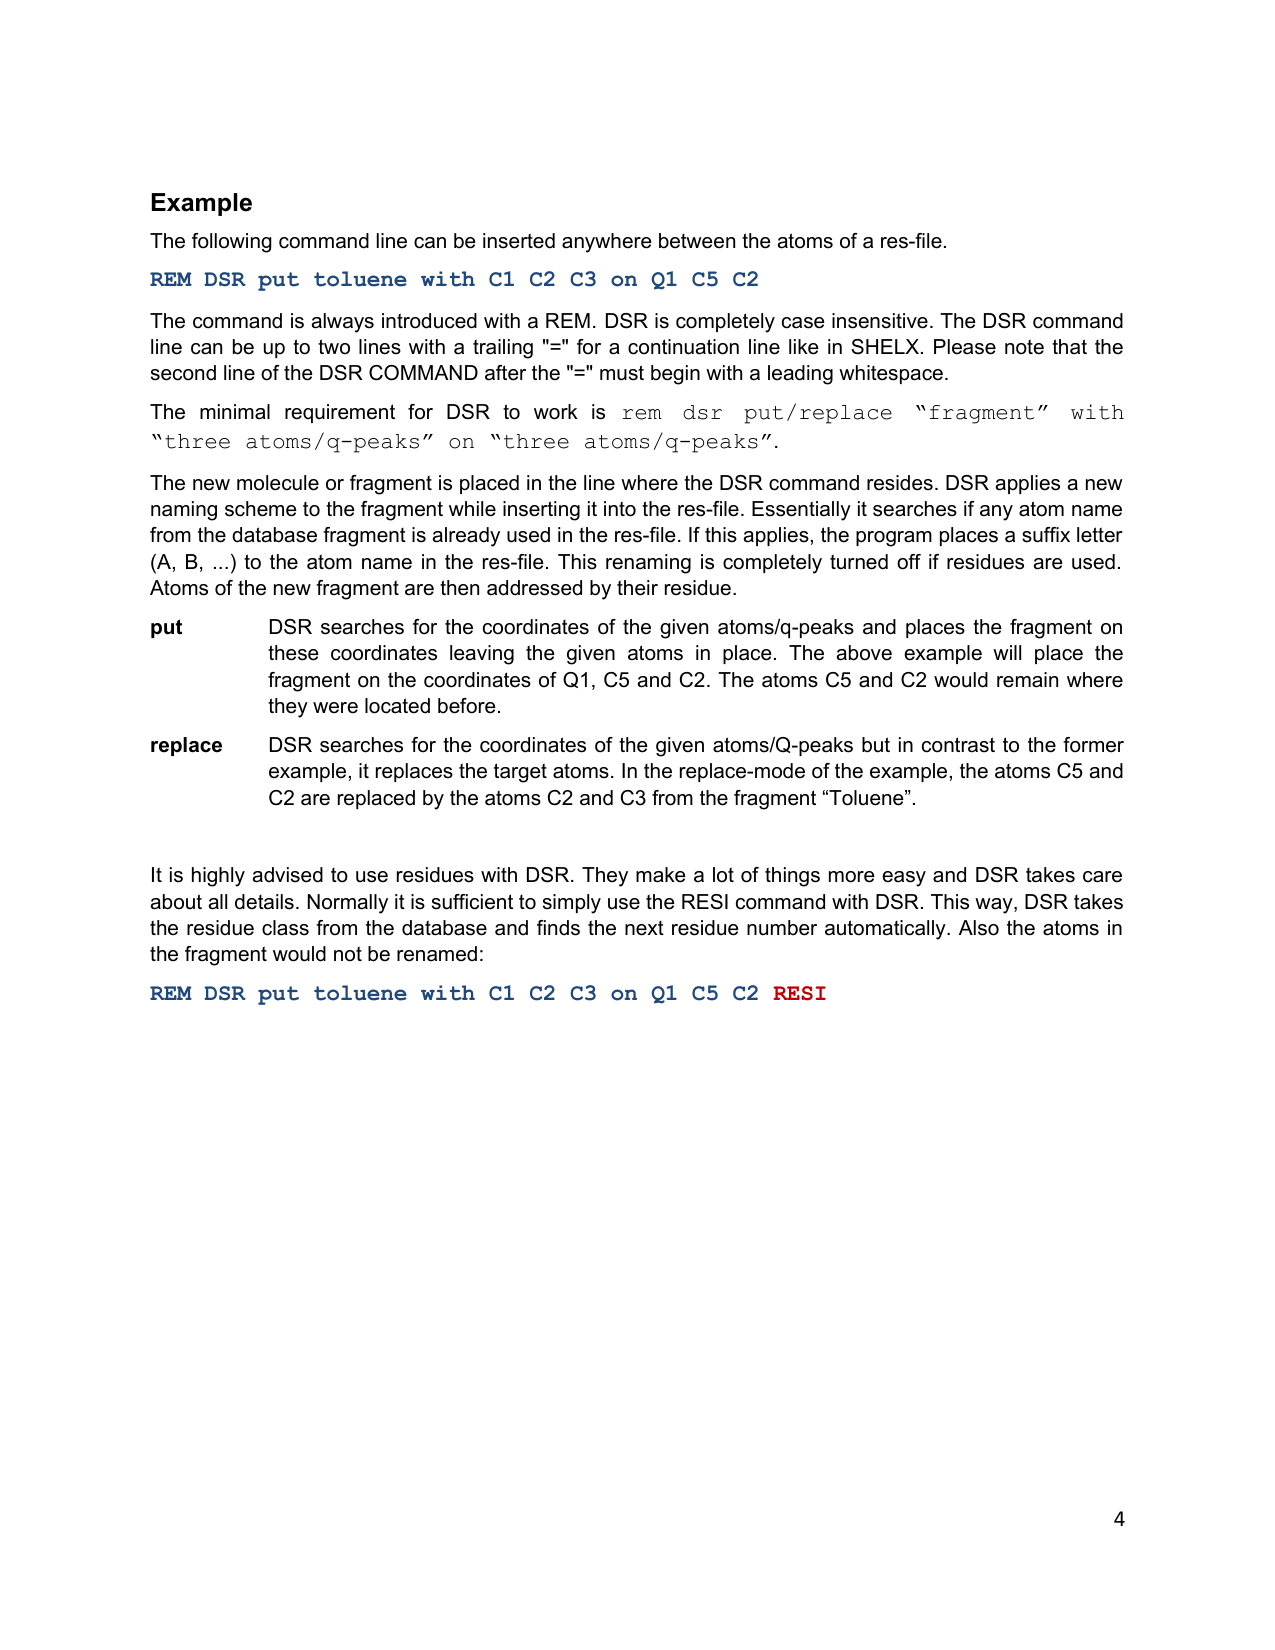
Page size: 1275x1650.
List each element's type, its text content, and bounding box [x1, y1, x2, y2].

text The following command line can be inserted anywhere between the atoms of a res-file. [150, 229, 1125, 253]
text REM DSR put toluene with C1 C2 C3 on Q1 C5 C2 [150, 268, 1125, 293]
text replace DSR searches for the coordinates of the given atoms/Q-peaks but in contrast to the former example, it replaces the target atoms. In the replace-mode of the example, the atoms C5 and C2 are replaced by the atoms C2 and C3 from the fragment “Toluene”. [150, 733, 1125, 809]
text The command is always introduced with a REM. DSR is completely case insensitive. The DSR command line can be up to two lines with a trailing "=" for a continuation line like in SHELX. Please note that the second line of the DSR COMMAND after the "=" must begin with a leading whitespace. [150, 308, 1125, 385]
text The new molecule or fragment is placed in the line where the DSR command resides. DSR applies a new naming scheme to the fragment while inserting it into the res-file. Essentially it searches if any atom name from the database fragment is already used in the res-file. If this applies, the program places a suffix letter (A, B, ...) to the atom name in the res-file. This renaming is completely turned off if residues are used. Atoms of the new fragment are then addressed by their residue. [150, 471, 1125, 600]
text put DSR searches for the coordinates of the given atoms/q-peaks and places the fragment on these coordinates leaving the given atoms in place. The above example will place the fragment on the coordinates of Q1, C5 and C2. The atoms C5 and C2 would remain where they were located before. [150, 615, 1125, 718]
text Example [150, 187, 1125, 216]
text The minimal requirement for DSR to work is rem dsr put/replace “fragment” with “three atoms/q-peaks” on “three atoms/q-peaks”. [150, 400, 1125, 456]
text It is highly advised to use residues with DSR. They make a lot of things more easy and DSR takes care about all details. Normally it is sufficient to simply use the RESI command with DSR. This way, DSR takes the residue class from the database and finds the next residue number automatically. Also the atoms in the fragment would not be renamed: [150, 863, 1125, 966]
text REM DSR put toluene with C1 C2 C3 on Q1 C5 C2 RESI [150, 981, 1125, 1007]
